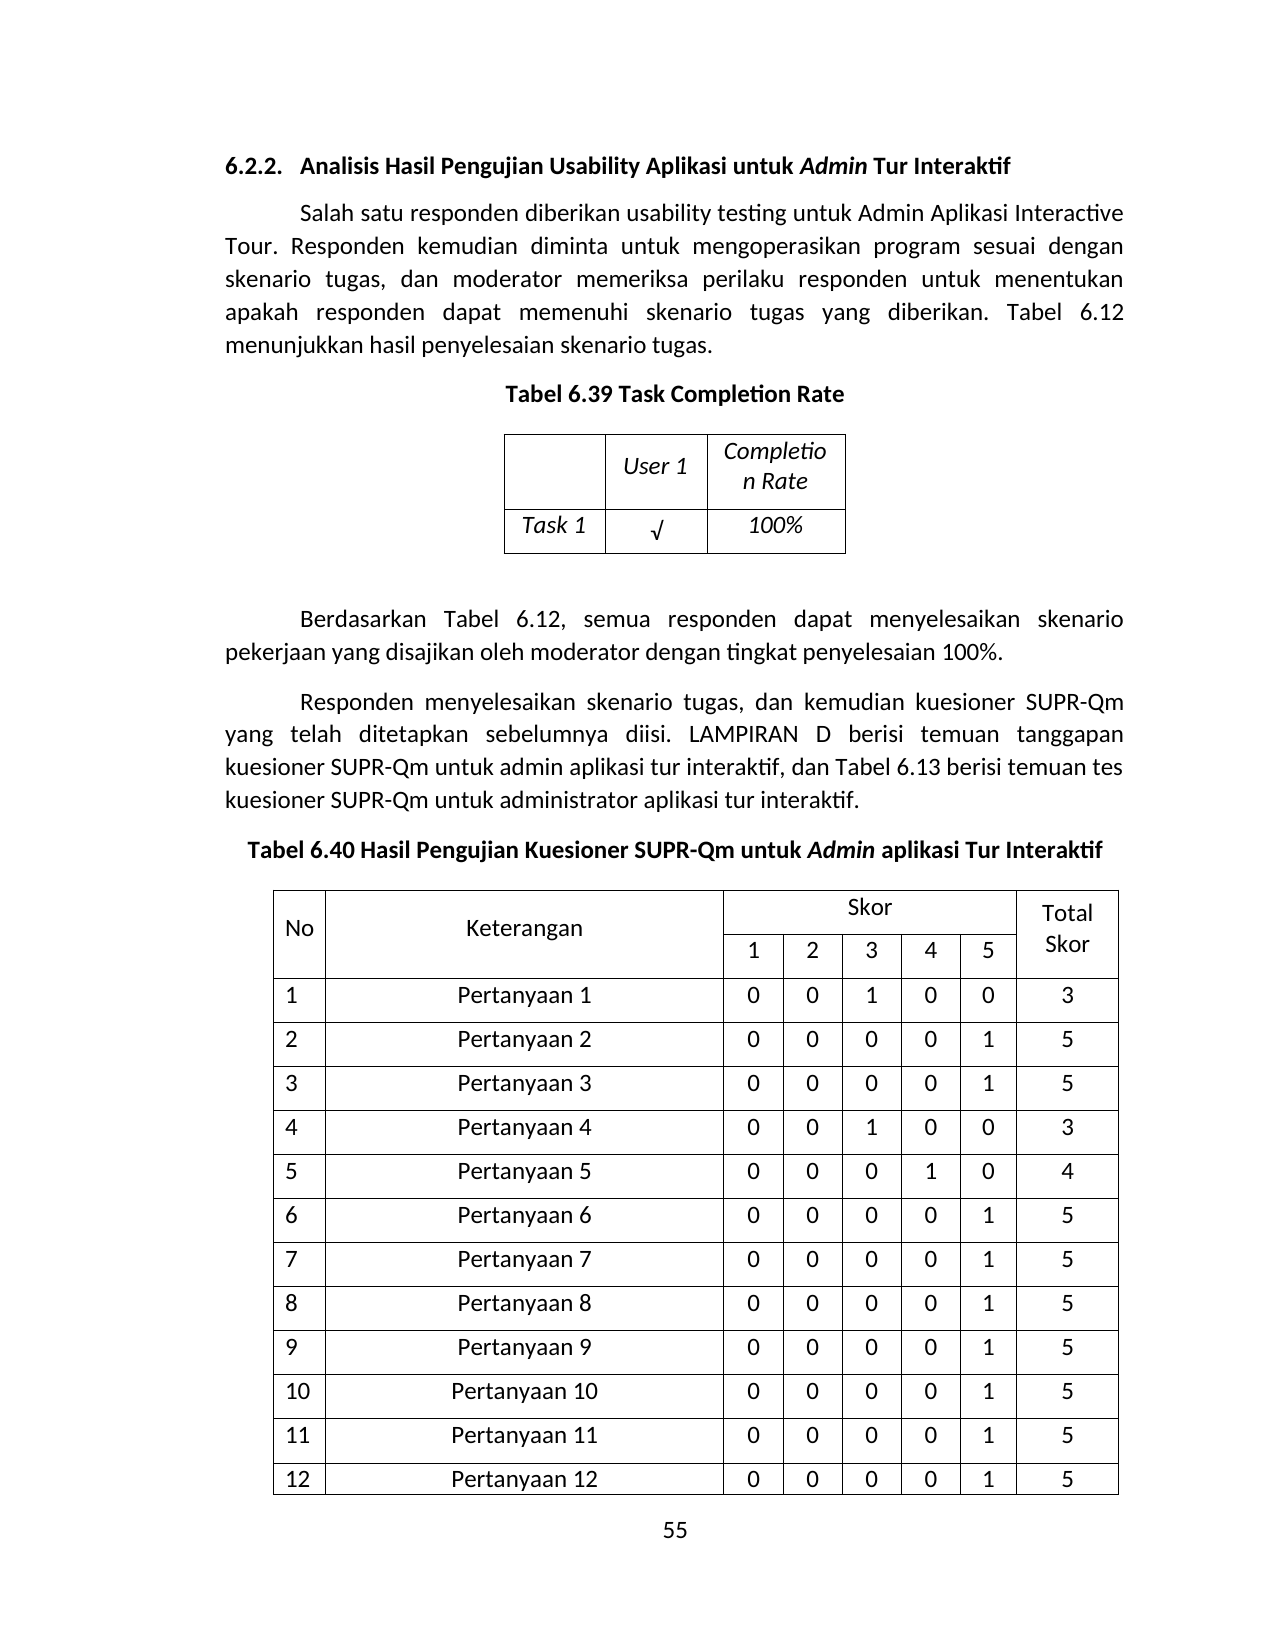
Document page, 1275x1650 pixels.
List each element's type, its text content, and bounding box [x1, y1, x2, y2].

table_cell Pertanyaan 10 [326, 1375, 723, 1418]
table_cell Pertanyaan 5 [326, 1155, 723, 1198]
table_cell Pertanyaan 12 [326, 1464, 723, 1494]
table_cell 1 [961, 1331, 1016, 1374]
table_cell 1 [843, 1111, 901, 1154]
table_cell 0 [724, 1331, 783, 1374]
table_cell 0 [843, 1199, 901, 1242]
table_cell 0 [724, 1111, 783, 1154]
table_cell 0 [961, 979, 1016, 1022]
table_cell 0 [784, 1375, 842, 1418]
table_cell 0 [724, 1287, 783, 1330]
table_cell 3 [1017, 979, 1118, 1022]
table_cell Pertanyaan 8 [326, 1287, 723, 1330]
table_cell Task 1 [505, 510, 605, 553]
table_cell 2 [274, 1023, 325, 1066]
table_cell 0 [961, 1155, 1016, 1198]
table_cell 0 [784, 979, 842, 1022]
table_header User 1 [606, 435, 707, 508]
table_cell 5 [1017, 1067, 1118, 1110]
table_cell 0 [902, 1287, 960, 1330]
table_cell 0 [784, 1111, 842, 1154]
table_cell 8 [274, 1287, 325, 1330]
table_cell Pertanyaan 7 [326, 1243, 723, 1286]
text Analisis Hasil Pengujian Usability Aplikasi untuk Admin Tur Interaktif [225, 150, 1125, 181]
table_cell 0 [784, 1023, 842, 1066]
table_cell 1 [274, 979, 325, 1022]
table_cell 1 [961, 1067, 1016, 1110]
table_cell 0 [843, 1023, 901, 1066]
table_cell 0 [843, 1067, 901, 1110]
table_cell 12 [274, 1464, 325, 1494]
table_header [505, 435, 605, 508]
text Responden menyelesaikan skenario tugas, dan kemudian kuesioner SUPR-Qm yang telah ditetapkan sebelumnya diisi. LAMPIRAN D berisi temuan tanggapan kuesioner SUPR-Qm untuk admin aplikasi tur interaktif, dan Tabel 6.13 berisi temuan tes kuesioner SUPR-Qm untuk administrator aplikasi tur interaktif. [225, 686, 1125, 815]
table_cell 100% [708, 510, 845, 553]
table_cell 0 [784, 1155, 842, 1198]
text Salah satu responden diberikan usability testing untuk Admin Aplikasi Interactive Tour. Responden kemudian diminta untuk mengoperasikan program sesuai dengan skenario tugas, dan moderator memeriksa perilaku responden untuk menentukan apakah responden dapat memenuhi skenario tugas yang diberikan. Tabel 6.12 menunjukkan hasil penyelesaian skenario tugas. [225, 197, 1125, 359]
table_cell 0 [784, 1331, 842, 1374]
table_cell 0 [902, 1199, 960, 1242]
table_cell 0 [902, 979, 960, 1022]
table_cell 10 [274, 1375, 325, 1418]
table_cell 5 [1017, 1287, 1118, 1330]
table_cell 0 [843, 1287, 901, 1330]
table_cell 0 [784, 1199, 842, 1242]
table_cell Pertanyaan 11 [326, 1419, 723, 1462]
table_cell 5 [1017, 1243, 1118, 1286]
table_cell 0 [902, 1419, 960, 1462]
table_cell 1 [961, 1199, 1016, 1242]
table_cell 0 [902, 1111, 960, 1154]
table_cell Pertanyaan 2 [326, 1023, 723, 1066]
table_cell 0 [724, 979, 783, 1022]
table_cell 3 [274, 1067, 325, 1110]
table_header Completion Rate [708, 435, 845, 508]
table_header No [274, 891, 325, 978]
table_cell 5 [1017, 1331, 1118, 1374]
table_cell 0 [724, 1464, 783, 1494]
table_cell 0 [724, 1419, 783, 1462]
table_cell 11 [274, 1419, 325, 1462]
table_cell 0 [902, 1243, 960, 1286]
table_cell 0 [784, 1464, 842, 1494]
table_cell 0 [784, 1243, 842, 1286]
table_cell 5 [1017, 1464, 1118, 1494]
table_cell 0 [902, 1375, 960, 1418]
table_cell Pertanyaan 9 [326, 1331, 723, 1374]
table_cell 0 [784, 1067, 842, 1110]
table_cell 5 [961, 935, 1016, 978]
table_cell 1 [961, 1464, 1016, 1494]
table_cell 9 [274, 1331, 325, 1374]
table_cell 0 [843, 1243, 901, 1286]
table_cell Pertanyaan 1 [326, 979, 723, 1022]
table_cell 1 [961, 1243, 1016, 1286]
table_cell 0 [784, 1419, 842, 1462]
table_cell 0 [843, 1419, 901, 1462]
table_cell 0 [843, 1155, 901, 1198]
table_cell 3 [1017, 1111, 1118, 1154]
table_cell 0 [784, 1287, 842, 1330]
table_cell 0 [843, 1464, 901, 1494]
table_cell 5 [1017, 1023, 1118, 1066]
table_cell 5 [1017, 1375, 1118, 1418]
table_cell 1 [843, 979, 901, 1022]
table_cell Pertanyaan 6 [326, 1199, 723, 1242]
table_cell 0 [724, 1243, 783, 1286]
table_cell Pertanyaan 3 [326, 1067, 723, 1110]
table_cell 0 [902, 1023, 960, 1066]
table_cell 0 [724, 1023, 783, 1066]
table_cell 1 [961, 1375, 1016, 1418]
table_cell 4 [1017, 1155, 1118, 1198]
table_cell 5 [1017, 1419, 1118, 1462]
table_cell 1 [961, 1287, 1016, 1330]
table_cell 0 [724, 1155, 783, 1198]
table_cell 4 [902, 935, 960, 978]
table_cell 6 [274, 1199, 325, 1242]
table_cell 0 [902, 1464, 960, 1494]
text Berdasarkan Tabel 6.12, semua responden dapat menyelesaikan skenario pekerjaan yang disajikan oleh moderator dengan tingkat penyelesaian 100%. [225, 603, 1125, 667]
table_cell 0 [724, 1199, 783, 1242]
table_cell 0 [843, 1375, 901, 1418]
table_cell 5 [274, 1155, 325, 1198]
table_cell 0 [724, 1067, 783, 1110]
table_header Skor [724, 891, 1016, 934]
table_cell 2 [784, 935, 842, 978]
table_cell √ [606, 510, 707, 553]
table_cell 0 [724, 1375, 783, 1418]
table_cell 0 [902, 1067, 960, 1110]
table_cell 0 [902, 1331, 960, 1374]
table_cell 3 [843, 935, 901, 978]
table_cell 1 [961, 1419, 1016, 1462]
table_cell Pertanyaan 4 [326, 1111, 723, 1154]
table_cell 5 [1017, 1199, 1118, 1242]
table_header Keterangan [326, 891, 723, 978]
table_cell 7 [274, 1243, 325, 1286]
table_cell 0 [843, 1331, 901, 1374]
table_cell 0 [961, 1111, 1016, 1154]
table_cell 1 [724, 935, 783, 978]
table_cell 4 [274, 1111, 325, 1154]
table_cell 1 [961, 1023, 1016, 1066]
table_header Total Skor [1017, 891, 1118, 978]
table_cell 1 [902, 1155, 960, 1198]
